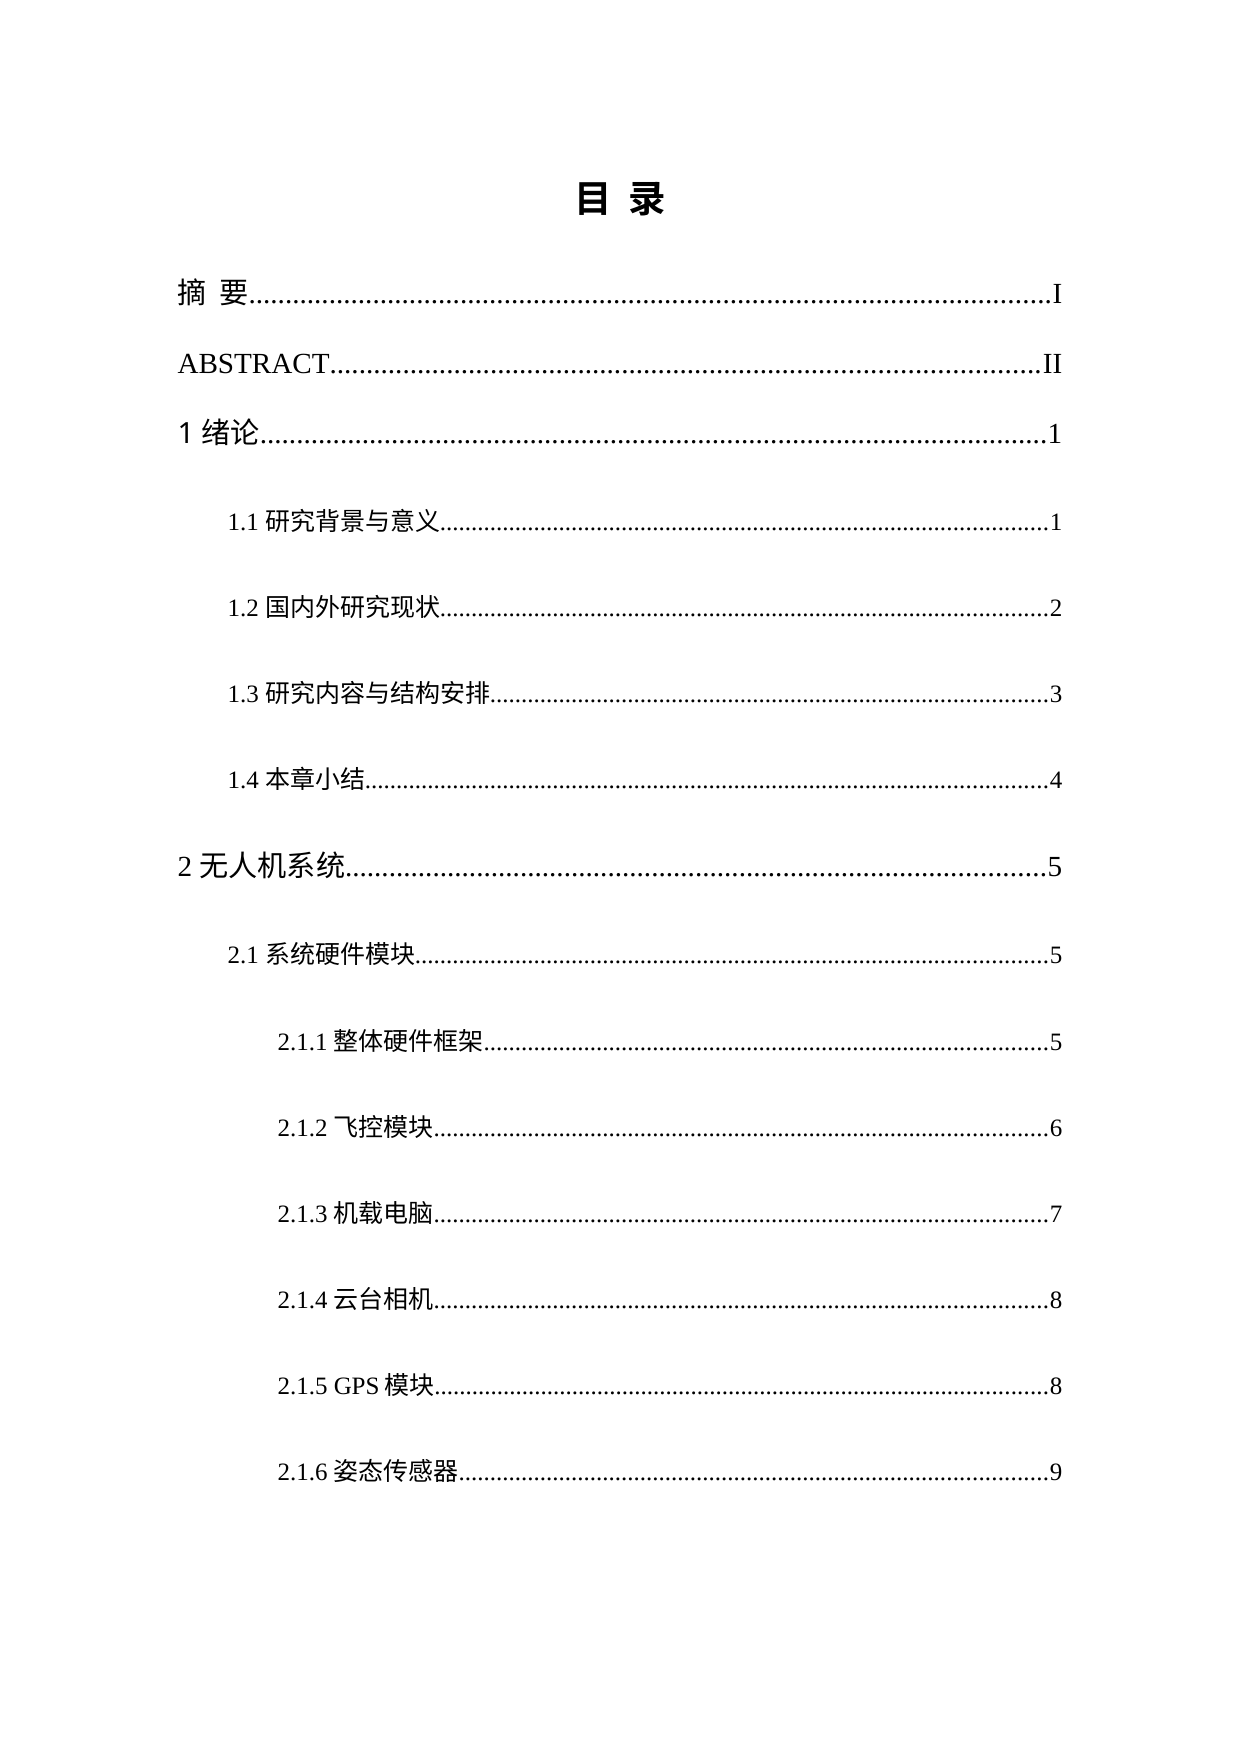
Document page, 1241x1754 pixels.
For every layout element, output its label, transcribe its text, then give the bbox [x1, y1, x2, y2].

text 2.1.3 机载电脑 7 [277, 1177, 1063, 1245]
text 2.1.4 云台相机 8 [277, 1263, 1063, 1331]
text 1.4 本章小结 4 [227, 744, 1063, 812]
text ABSTRACT II [329, 346, 1063, 380]
title 目 录 [177, 162, 1063, 230]
text 2.1.5 GPS模块 8 [277, 1349, 1063, 1417]
text 2.1 系统硬件模块 5 [227, 919, 1063, 987]
text 1.3 研究内容与结构安排 3 [227, 658, 1063, 726]
text 1.2 国内外研究现状 2 [227, 572, 1063, 640]
text 2 无人机系统 5 [177, 830, 1063, 898]
text 2.1.1 整体硬件框架 5 [277, 1005, 1063, 1073]
text 1.1 研究背景与意义 1 [227, 486, 1063, 554]
text 1 绪论 1 [177, 397, 1063, 465]
text 摘 要 I [177, 257, 1063, 325]
text 2.1.2 飞控模块 6 [277, 1091, 1063, 1159]
text 2.1.6 姿态传感器 9 [277, 1435, 1063, 1503]
